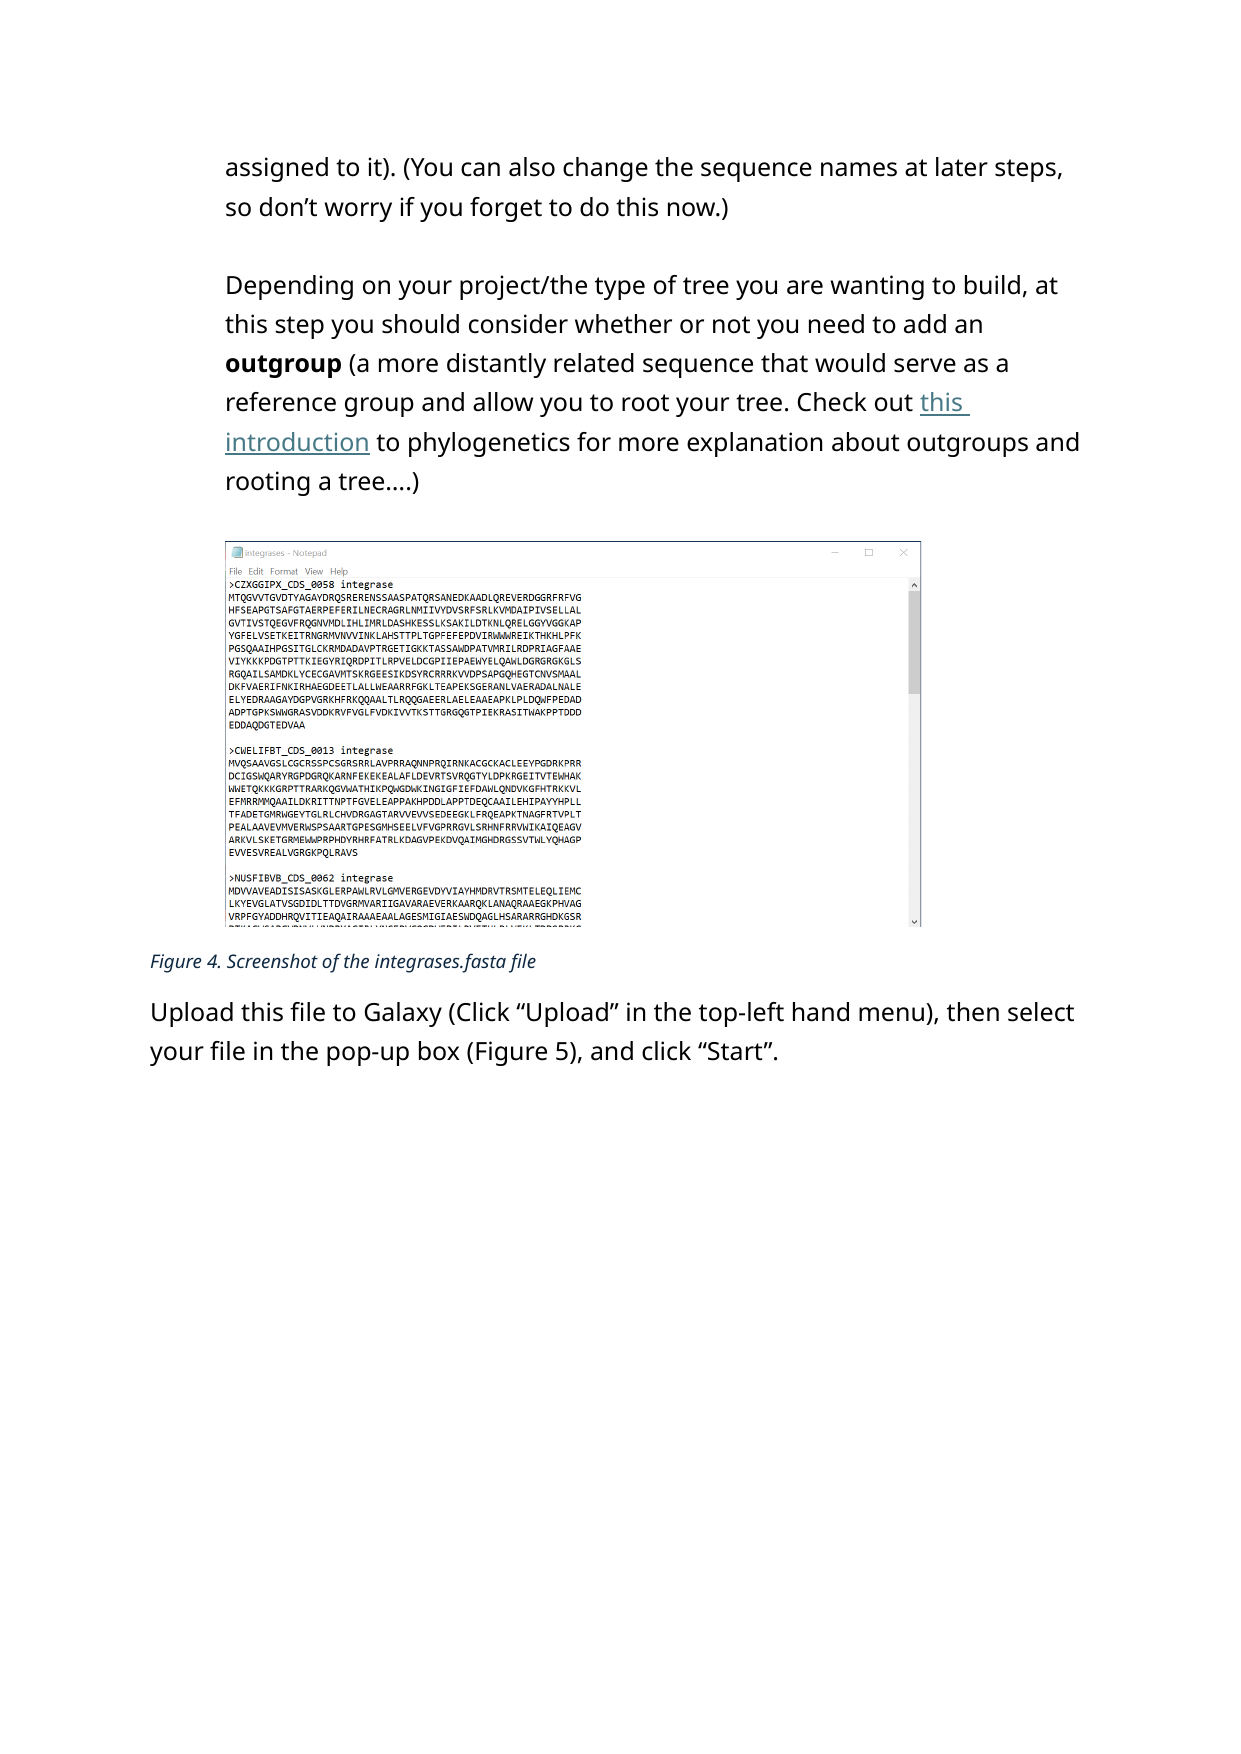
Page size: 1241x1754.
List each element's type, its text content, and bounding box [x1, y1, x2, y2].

text Figure 4. Screenshot of the integrases.fasta file [150, 948, 1090, 973]
list Depending on your project/the type of tree you are wanting to build, at this step you should consider whether or not you need to add an outgroup (a more distantly related sequence that would serve as a reference group and allow you to root your tree. Check out this introduction to phylogenetics for more explanation about outgroups and rooting a tree….) [225, 267, 1090, 497]
picture [225, 541, 922, 927]
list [225, 150, 1090, 223]
text Upload this file to Galaxy (Click “Upload” in the top-left hand menu), then select your file in the pop-up box (Figure 5), and click “Start”. [150, 994, 1090, 1068]
